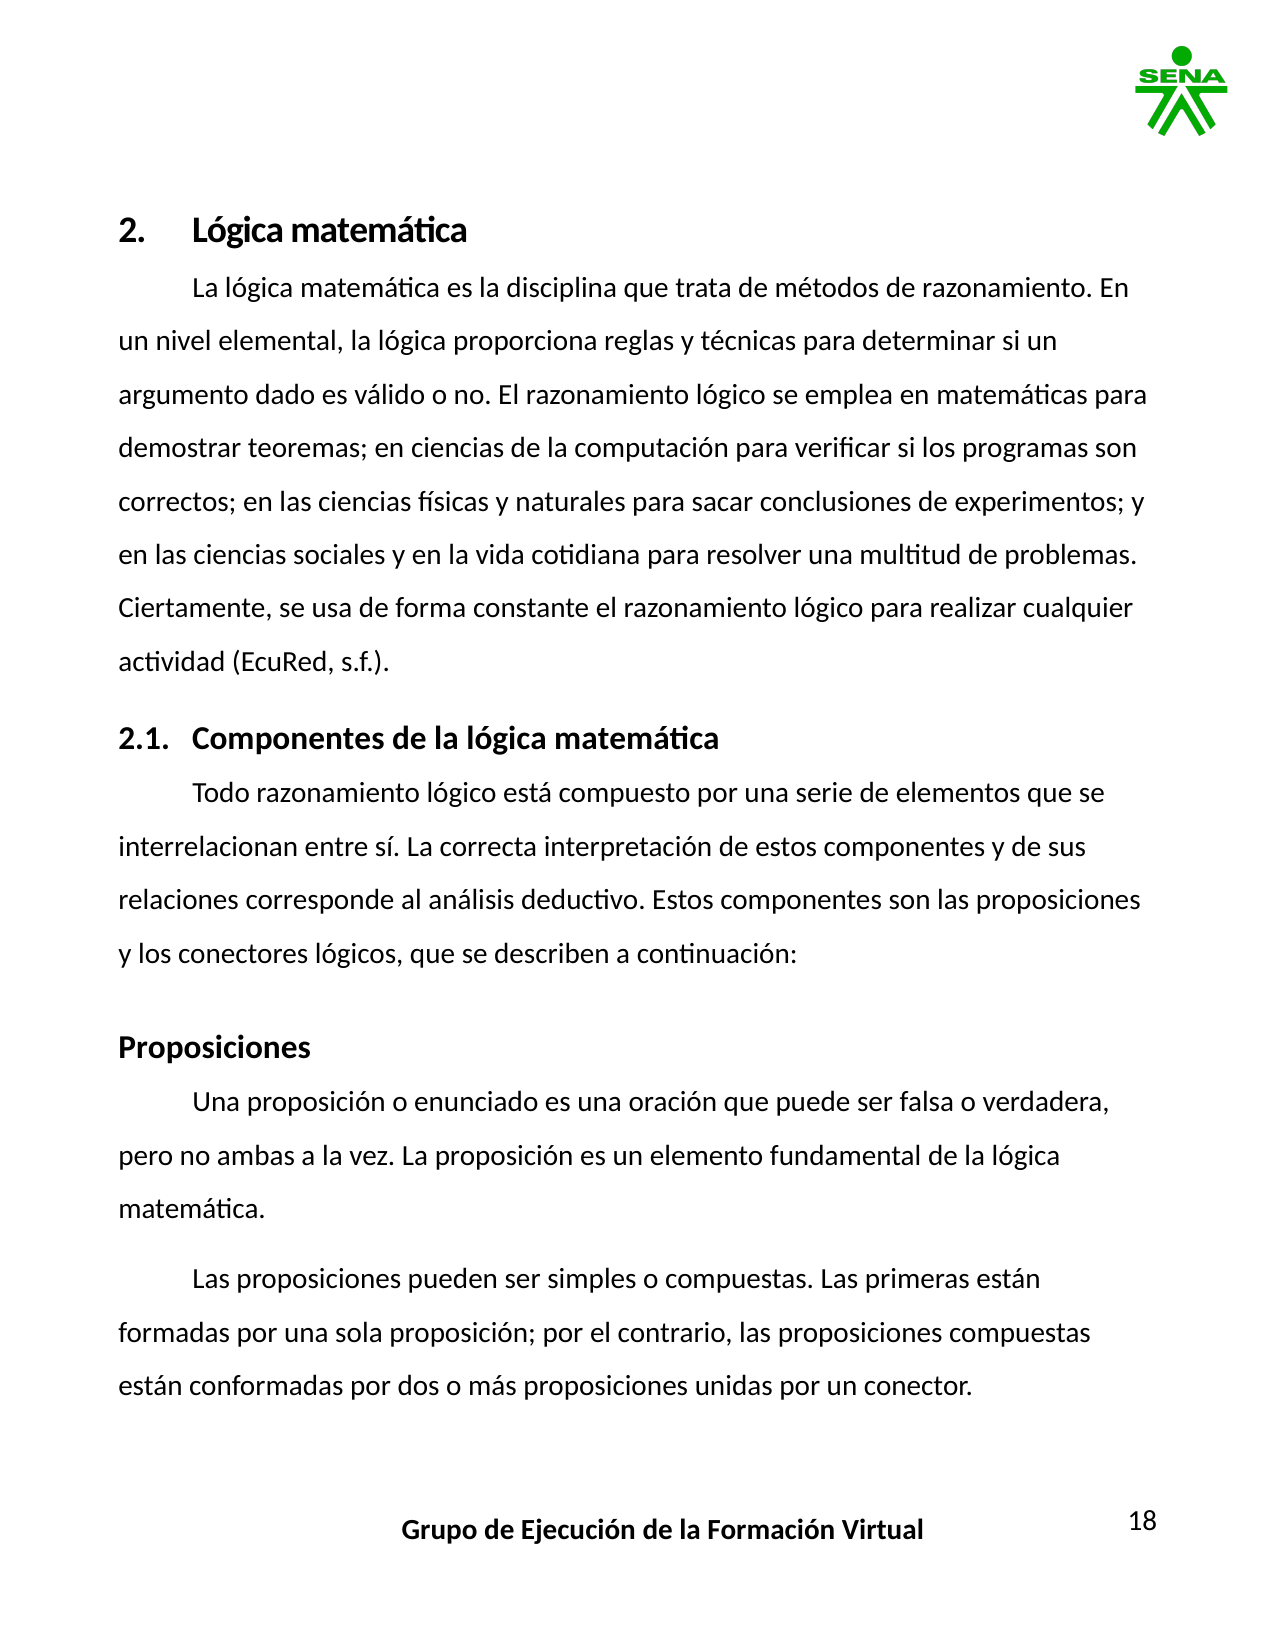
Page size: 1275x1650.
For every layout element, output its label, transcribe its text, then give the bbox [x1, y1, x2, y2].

subtitle Lógica matemática [118, 206, 1157, 252]
subtitle Proposiciones [118, 1026, 1157, 1067]
text Todo razonamiento lógico está compuesto por una serie de elementos que se interrelacionan entre sí. La correcta interpretación de estos componentes y de sus relaciones corresponde al análisis deductivo. Estos componentes son las proposiciones y los conectores lógicos, que se describen a continuación: [118, 774, 1157, 971]
text La lógica matemática es la disciplina que trata de métodos de razonamiento. En un nivel elemental, la lógica proporciona reglas y técnicas para determinar si un argumento dado es válido o no. El razonamiento lógico se emplea en matemáticas para demostrar teoremas; en ciencias de la computación para verificar si los programas son correctos; en las ciencias físicas y naturales para sacar conclusiones de experimentos; y en las ciencias sociales y en la vida cotidiana para resolver una multitud de problemas. Ciertamente, se usa de forma constante el razonamiento lógico para realizar cualquier actividad (EcuRed, s.f.). [118, 269, 1157, 678]
picture [1135, 46, 1228, 136]
text Una proposición o enunciado es una oración que puede ser falsa o verdadera, pero no ambas a la vez. La proposición es un elemento fundamental de la lógica matemática. [118, 1083, 1157, 1226]
text Las proposiciones pueden ser simples o compuestas. Las primeras están formadas por una sola proposición; por el contrario, las proposiciones compuestas están conformadas por dos o más proposiciones unidas por un conector. [118, 1260, 1157, 1403]
subtitle Componentes de la lógica matemática [118, 717, 1157, 758]
